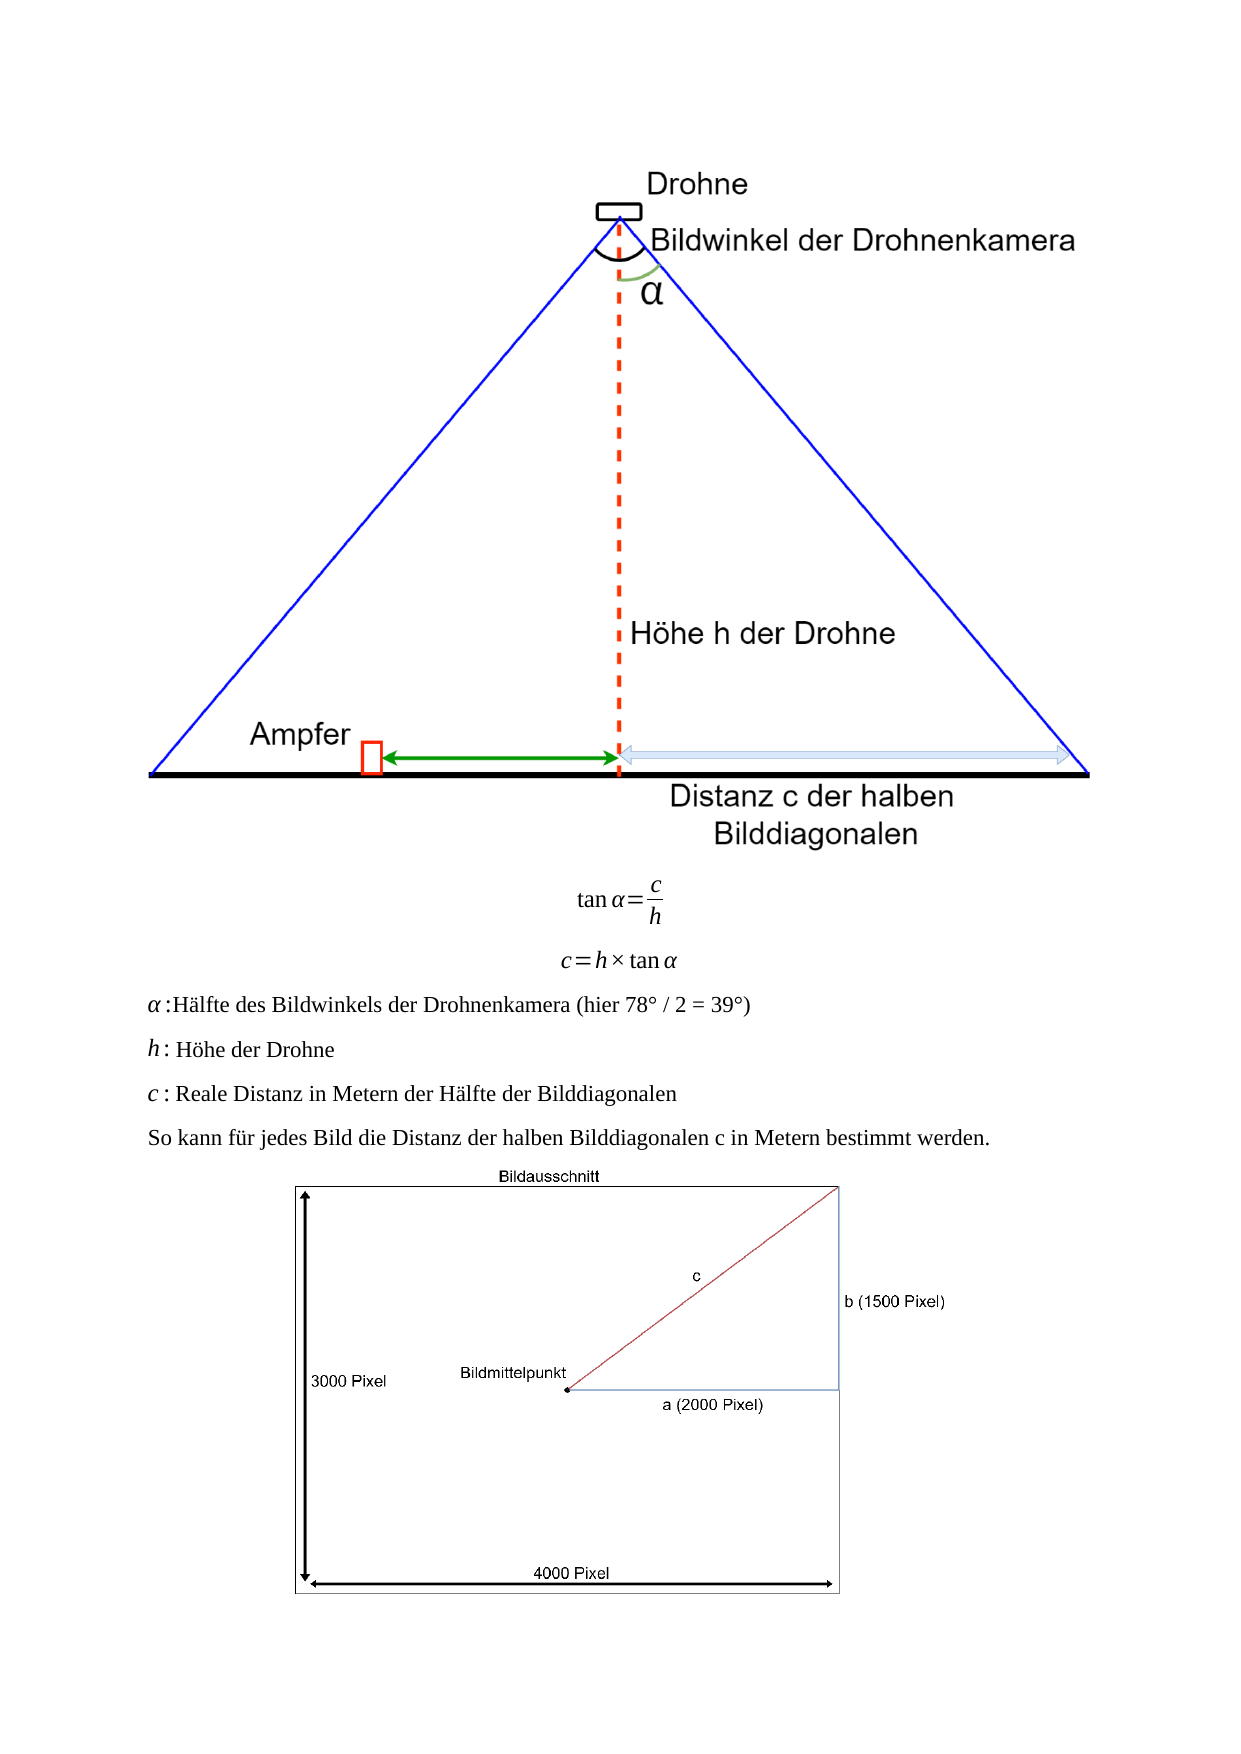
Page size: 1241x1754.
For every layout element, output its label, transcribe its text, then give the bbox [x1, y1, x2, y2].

picture [148, 147, 1092, 855]
text Hälfte des Bildwinkels der Drohnenkamera (hier 78° / 2 = 39°) [148, 991, 1093, 1018]
text Höhe der Drohne [148, 1035, 1093, 1063]
text Reale Distanz in Metern der Hälfte der Bilddiagonalen [148, 1079, 1093, 1107]
text So kann für jedes Bild die Distanz der halben Bilddiagonalen c in Metern bestimmt werden. [148, 1124, 1093, 1150]
picture [295, 1166, 945, 1594]
